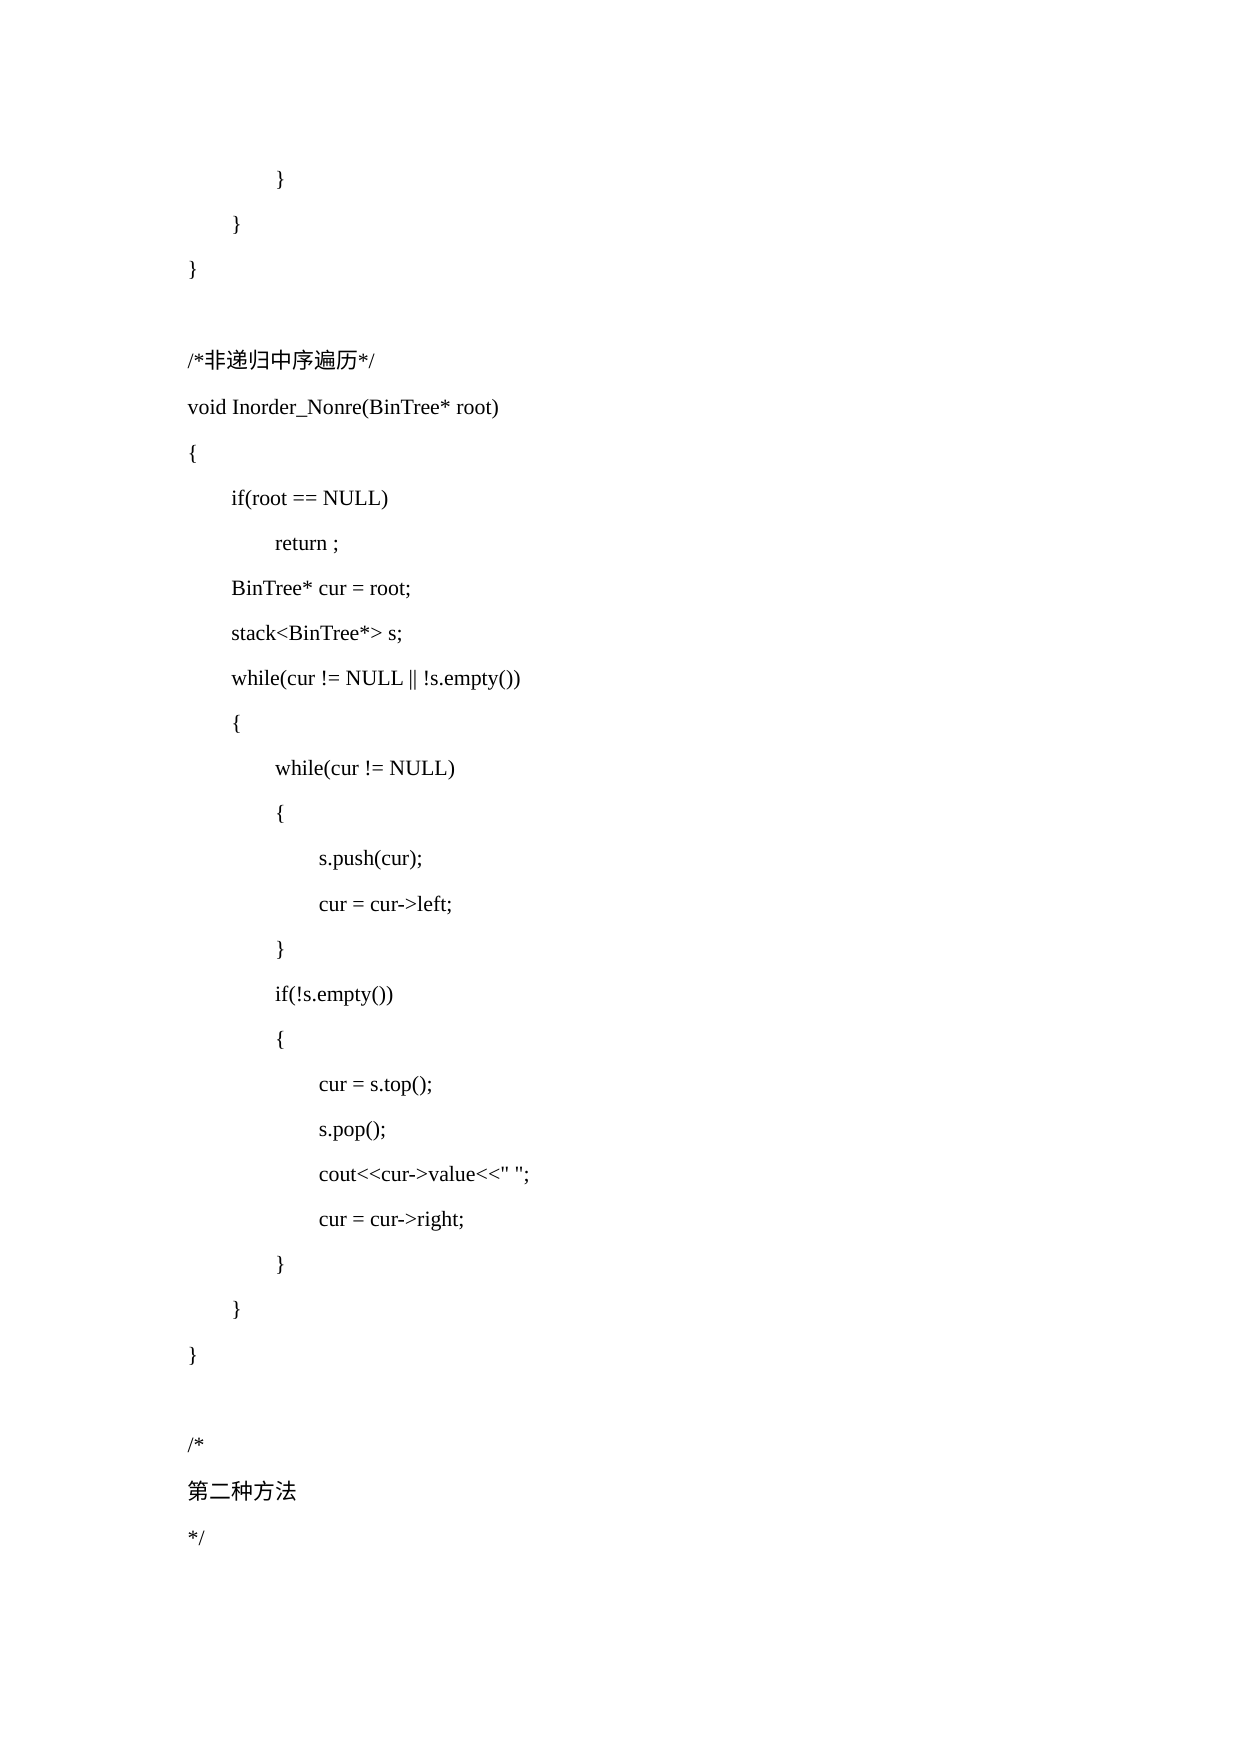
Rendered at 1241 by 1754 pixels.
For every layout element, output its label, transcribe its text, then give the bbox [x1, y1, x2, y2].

text } [187, 932, 1053, 964]
text { [187, 797, 1053, 829]
text BinTree* cur = root; [187, 571, 1053, 604]
text while(cur != NULL) [187, 752, 1053, 784]
text } [187, 162, 1053, 194]
text if(!s.empty()) [187, 977, 1053, 1009]
text s.push(cur); [187, 842, 1053, 874]
text } [187, 252, 1053, 285]
text if(root == NULL) [187, 481, 1053, 513]
text } [187, 1338, 1053, 1370]
text while(cur != NULL || !s.empty()) [187, 661, 1053, 694]
text stack<BinTree*> s; [187, 616, 1053, 649]
text */ [187, 1522, 1053, 1554]
text s.pop(); [187, 1112, 1053, 1145]
text { [187, 1022, 1053, 1055]
text { [187, 436, 1053, 468]
text /* [187, 1428, 1053, 1461]
text 第二种方法 [187, 1473, 1053, 1506]
text cur = cur->left; [187, 887, 1053, 919]
text cout<<cur->value<<" "; [187, 1157, 1053, 1190]
text } [187, 1293, 1053, 1325]
text void Inorder_Nonre(BinTree* root) [187, 391, 1053, 423]
text return ; [187, 526, 1053, 558]
text } [187, 207, 1053, 239]
text } [187, 1248, 1053, 1280]
text /*非递归中序遍历*/ [187, 342, 1053, 375]
text cur = s.top(); [187, 1067, 1053, 1100]
text { [187, 706, 1053, 739]
text cur = cur->right; [187, 1203, 1053, 1235]
